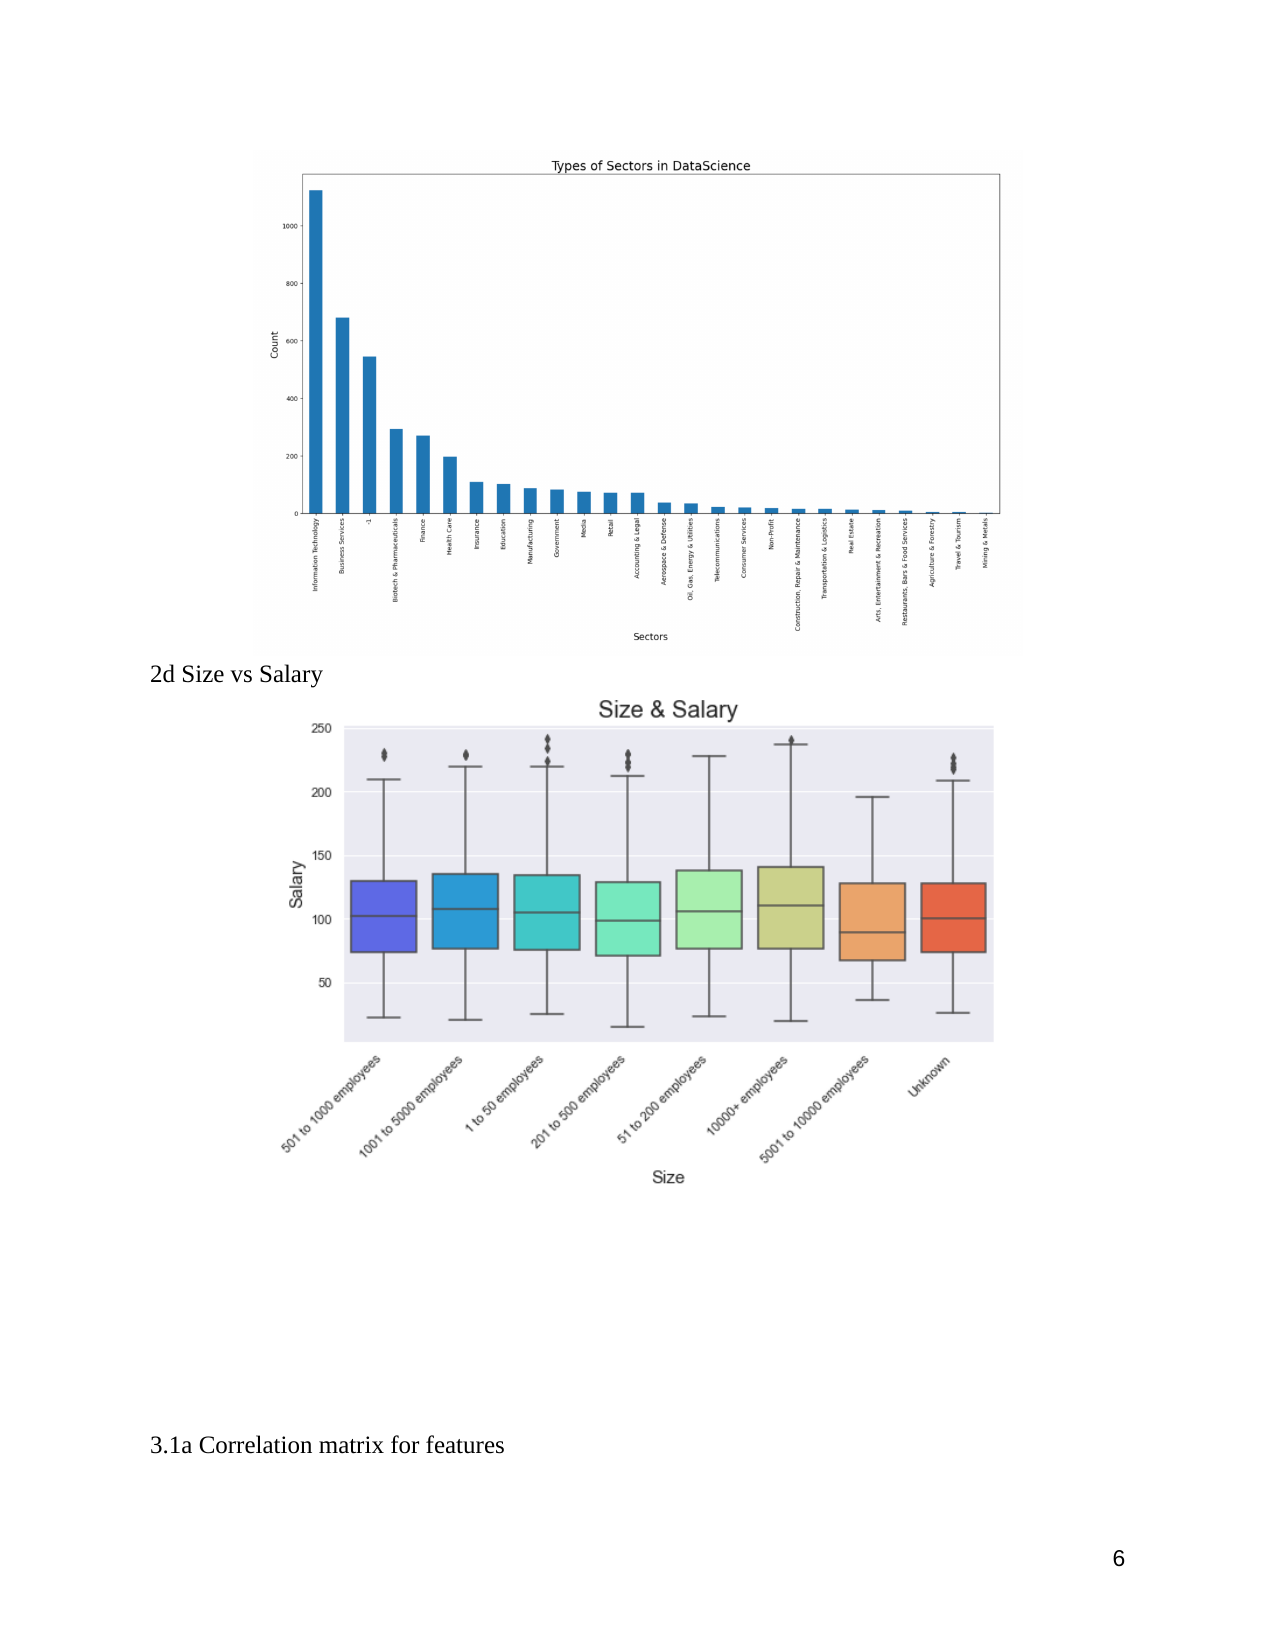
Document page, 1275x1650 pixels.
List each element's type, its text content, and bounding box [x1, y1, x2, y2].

picture [273, 692, 1002, 1195]
text 3.1a Correlation matrix for features [150, 1430, 1125, 1458]
text 2d Size vs Salary [150, 659, 1125, 688]
picture [252, 150, 1023, 656]
